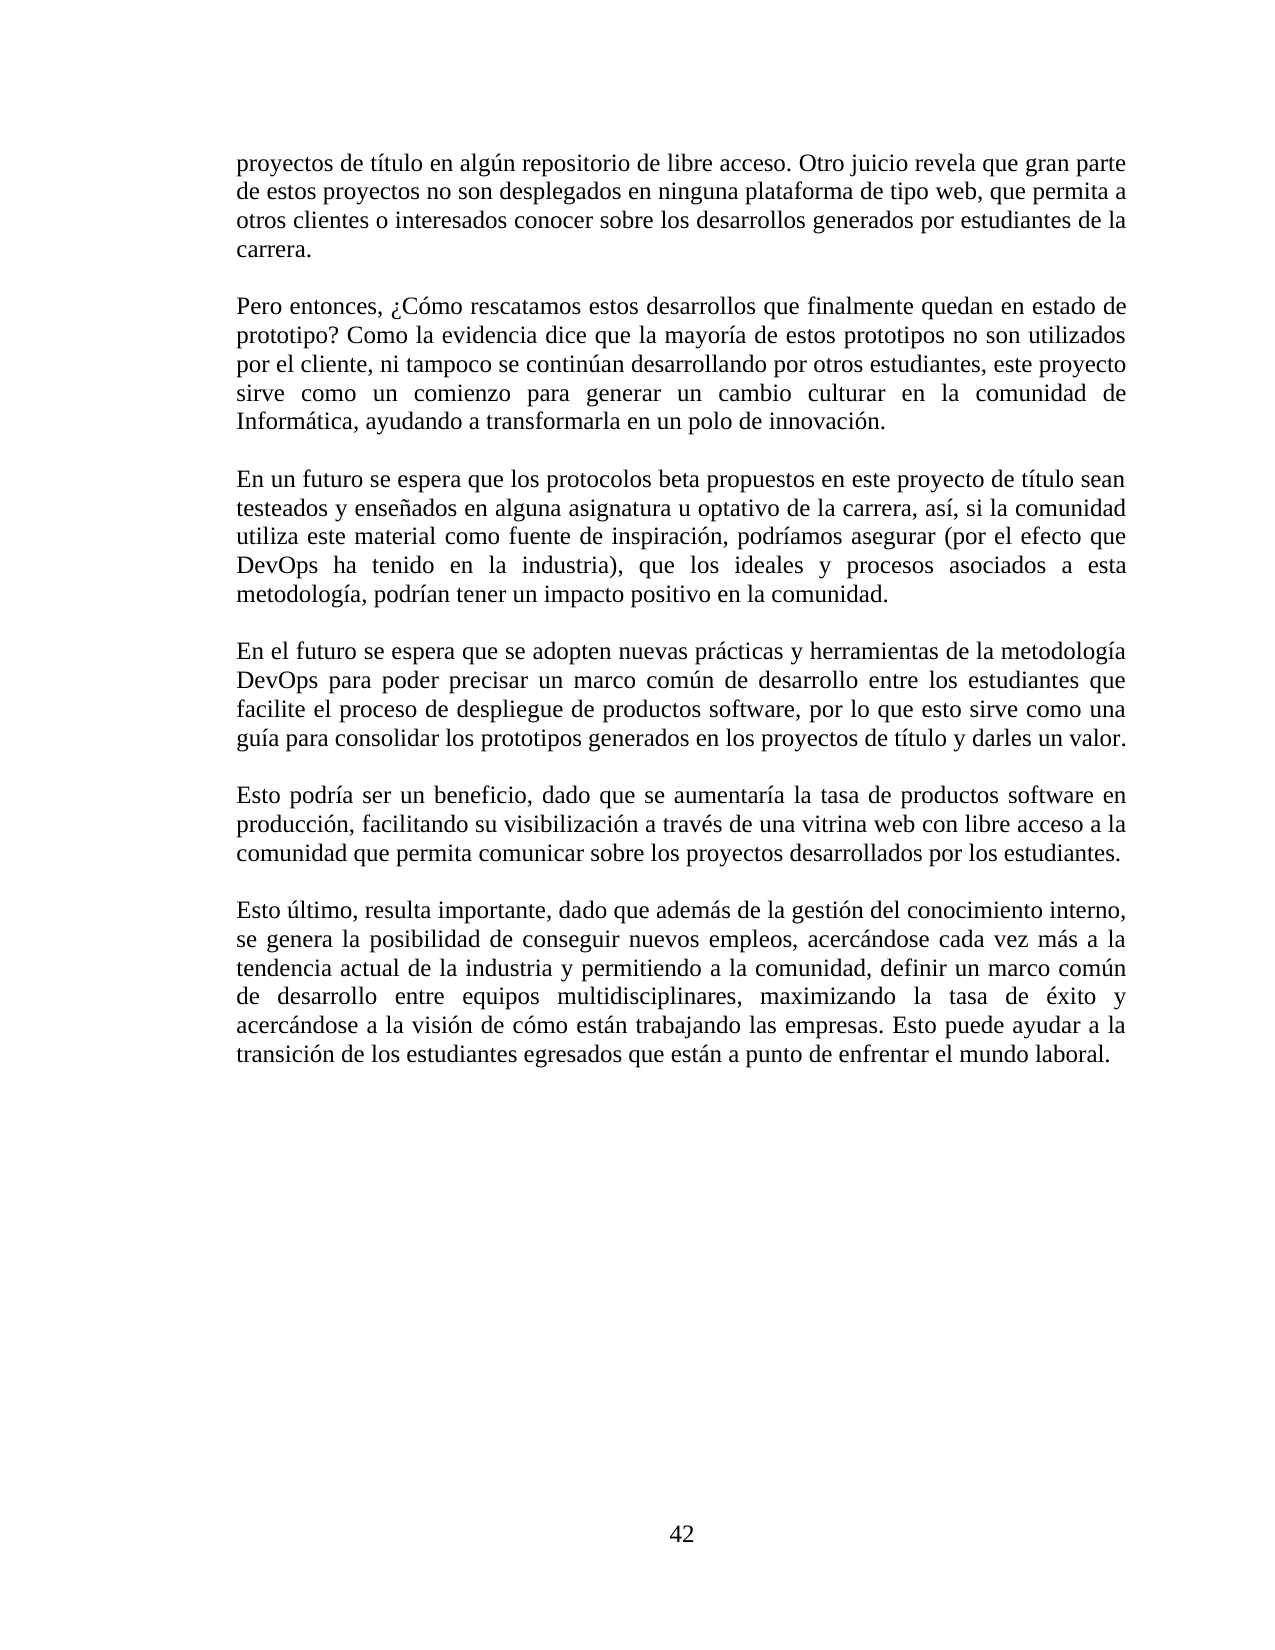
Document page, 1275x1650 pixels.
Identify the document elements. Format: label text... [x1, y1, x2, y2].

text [236, 148, 1127, 263]
text En un futuro se espera que los protocolos beta propuestos en este proyecto de título sean testeados y enseñados en alguna asignatura u optativo de la carrera, así, si la comunidad utiliza este material como fuente de inspiración, podríamos asegurar (por el efecto que DevOps ha tenido en la industria), que los ideales y procesos asociados a esta metodología, podrían tener un impacto positivo en la comunidad. [236, 464, 1127, 608]
text Esto podría ser un beneficio, dado que se aumentaría la tasa de productos software en producción, facilitando su visibilización a través de una vitrina web con libre acceso a la comunidad que permita comunicar sobre los proyectos desarrollados por los estudiantes. [236, 780, 1127, 866]
text Esto último, resulta importante, dado que además de la gestión del conocimiento interno, se genera la posibilidad de conseguir nuevos empleos, acercándose cada vez más a la tendencia actual de la industria y permitiendo a la comunidad, definir un marco común de desarrollo entre equipos multidisciplinares, maximizando la tasa de éxito y acercándose a la visión de cómo están trabajando las empresas. Esto puede ayudar a la transición de los estudiantes egresados que están a punto de enfrentar el mundo laboral. [236, 895, 1127, 1068]
text En el futuro se espera que se adopten nuevas prácticas y herramientas de la metodología DevOps para poder precisar un marco común de desarrollo entre los estudiantes que facilite el proceso de despliegue de productos software, por lo que esto sirve como una guía para consolidar los prototipos generados en los proyectos de título y darles un valor. [236, 636, 1127, 751]
text Pero entonces, ¿Cómo rescatamos estos desarrollos que finalmente quedan en estado de prototipo? Como la evidencia dice que la mayoría de estos prototipos no son utilizados por el cliente, ni tampoco se continúan desarrollando por otros estudiantes, este proyecto sirve como un comienzo para generar un cambio culturar en la comunidad de Informática, ayudando a transformarla en un polo de innovación. [236, 291, 1127, 435]
